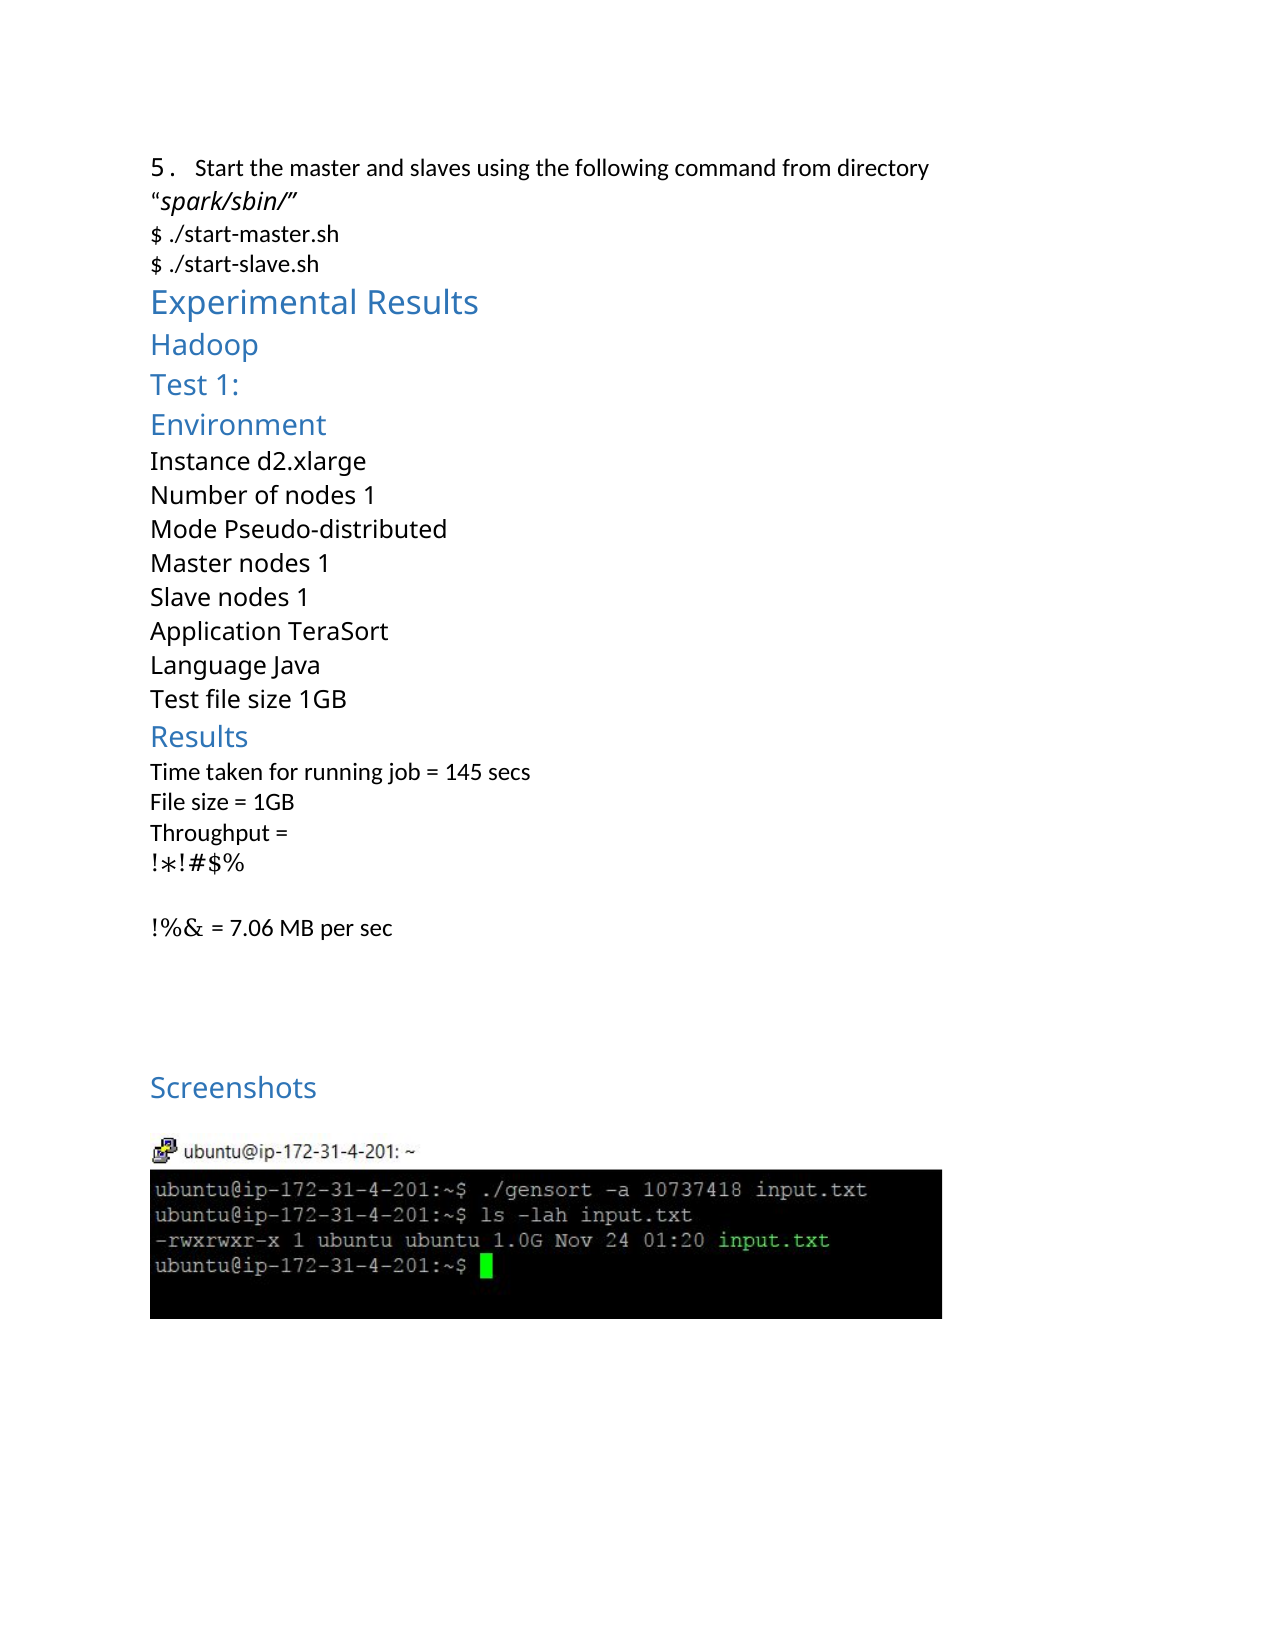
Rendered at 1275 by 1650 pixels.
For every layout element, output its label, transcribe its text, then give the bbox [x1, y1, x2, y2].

text 5. Start the master and slaves using the following command from directory [150, 150, 1125, 184]
text Time taken for running job = 145 secs [150, 756, 1125, 786]
text Environment [150, 404, 1125, 444]
text $ ./start-slave.sh [150, 249, 1125, 279]
text !∗!#$% [150, 847, 1125, 876]
text Master nodes 1 [150, 546, 1125, 580]
text $ ./start-master.sh [150, 218, 1125, 249]
picture [150, 1133, 943, 1319]
text Results [150, 716, 1125, 756]
text Number of nodes 1 [150, 478, 1125, 512]
text !%& = 7.06 MB per sec [150, 905, 1120, 943]
text Instance d2.xlarge [150, 444, 1125, 478]
text Hadoop [150, 324, 1125, 364]
text Application TeraSort [150, 614, 1125, 648]
text Throughput = [150, 817, 1125, 847]
text Test 1: [150, 364, 1125, 404]
text “spark/sbin/” [150, 184, 1125, 218]
text Language Java [150, 648, 1125, 682]
text Mode Pseudo-distributed [150, 512, 1125, 546]
text File size = 1GB [150, 786, 1125, 817]
text Experimental Results [150, 279, 1125, 324]
text Test file size 1GB [150, 682, 1125, 716]
text Screenshots [150, 1067, 1125, 1107]
text Slave nodes 1 [150, 580, 1125, 614]
